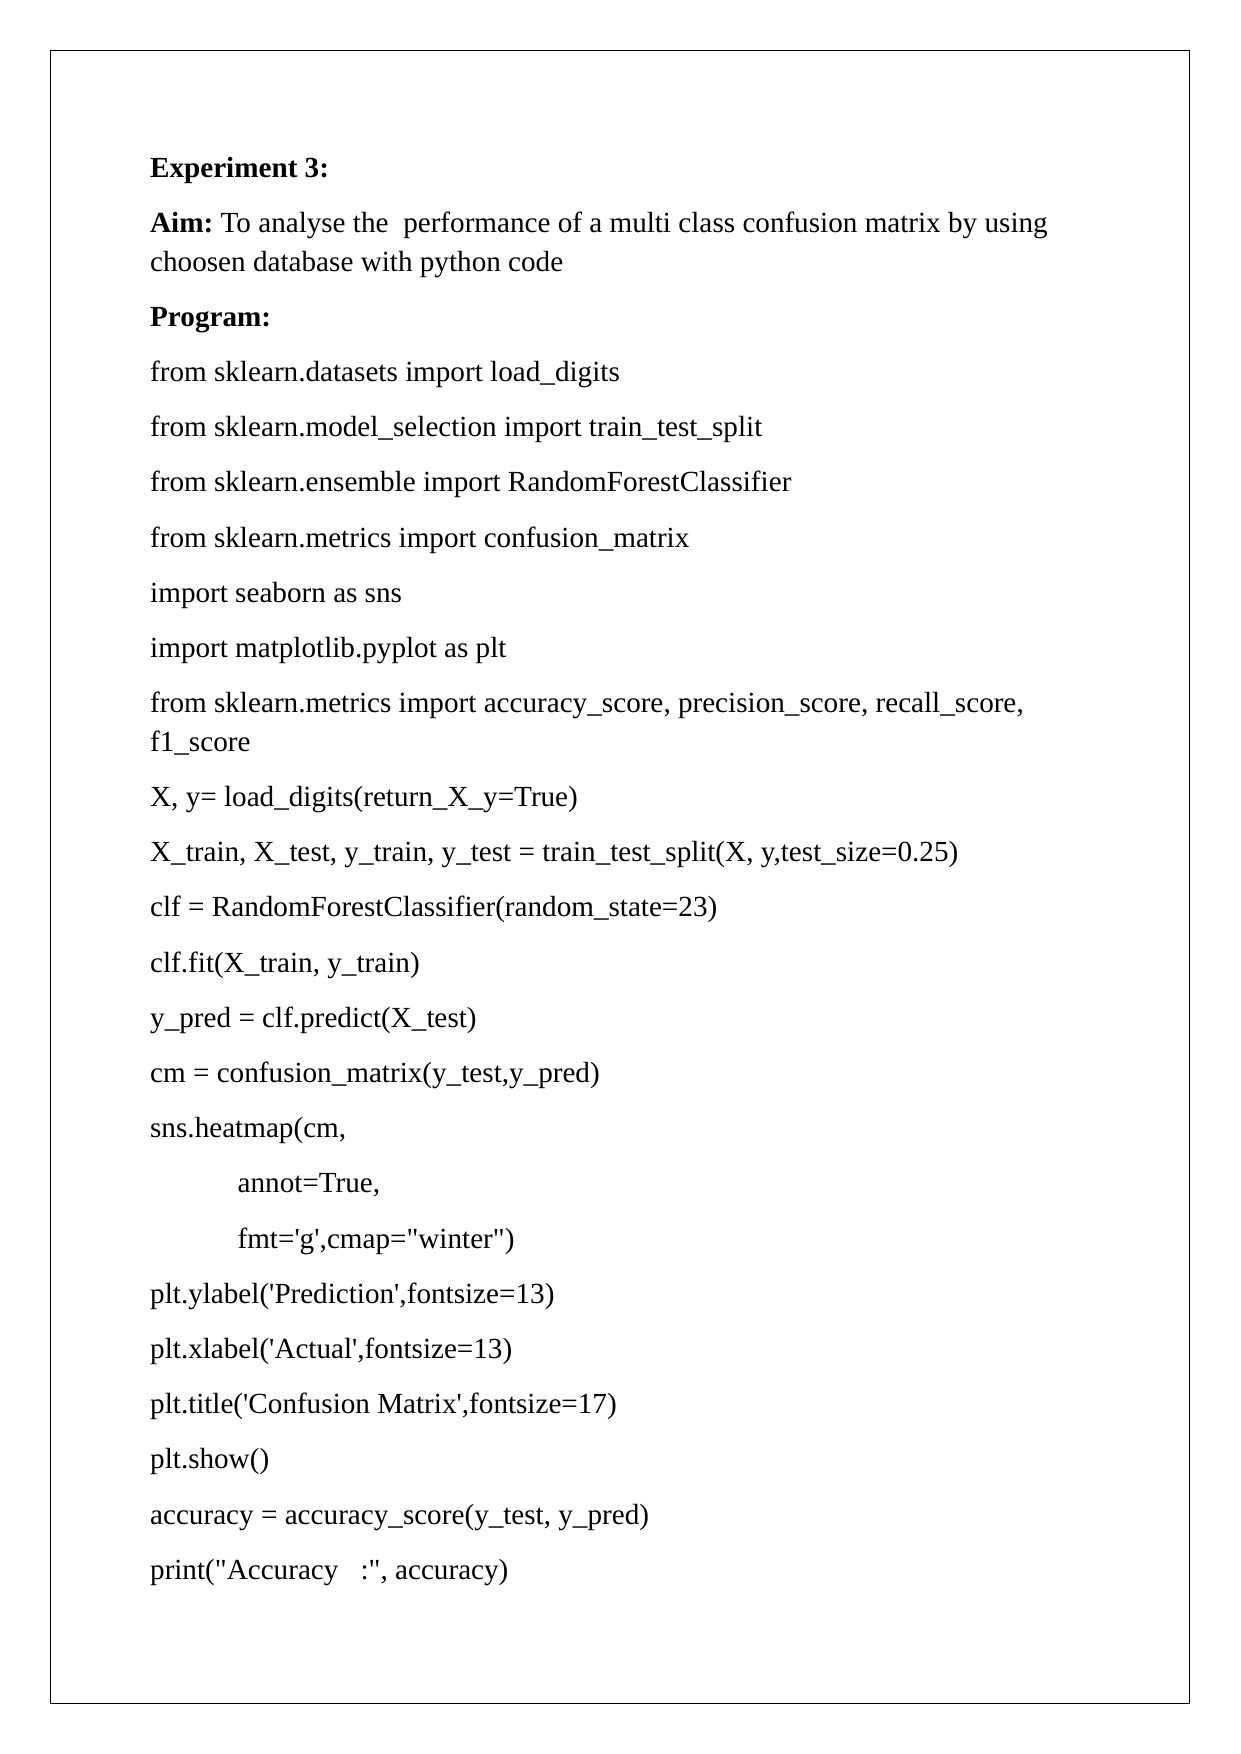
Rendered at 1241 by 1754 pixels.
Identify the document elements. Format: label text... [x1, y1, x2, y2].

text from sklearn.metrics import accuracy_score, precision_score, recall_score, f1_score [150, 685, 1090, 757]
text plt.ylabel('Prediction',fontsize=13) [150, 1276, 1090, 1309]
text plt.xlabel('Actual',fontsize=13) [150, 1331, 1090, 1365]
text X_train, X_test, y_train, y_test = train_test_split(X, y,test_size=0.25) [150, 834, 1090, 868]
text from sklearn.datasets import load_digits [150, 354, 1090, 388]
text from sklearn.model_selection import train_test_split [150, 409, 1090, 443]
text X, y= load_digits(return_X_y=True) [150, 779, 1090, 813]
text fmt='g',cmap="winter") [150, 1221, 1090, 1254]
text import seaborn as sns [150, 575, 1090, 608]
text plt.title('Confusion Matrix',fontsize=17) [150, 1386, 1090, 1420]
text plt.show() [150, 1442, 1090, 1475]
text Aim: To analyse the performance of a multi class confusion matrix by using choosen database with python code [150, 205, 1090, 277]
text from sklearn.ensemble import RandomForestClassifier [150, 464, 1090, 498]
text accuracy = accuracy_score(y_test, y_pred) [150, 1497, 1090, 1530]
text import matplotlib.pyplot as plt [150, 630, 1090, 664]
text from sklearn.metrics import confusion_matrix [150, 520, 1090, 553]
text clf = RandomForestClassifier(random_state=23) [150, 889, 1090, 923]
text annot=True, [150, 1166, 1090, 1199]
text Experiment 3: [150, 150, 1090, 183]
text y_pred = clf.predict(X_test) [150, 1000, 1090, 1033]
text sns.heatmap(cm, [150, 1110, 1090, 1144]
text Program: [150, 299, 1090, 332]
text cm = confusion_matrix(y_test,y_pred) [150, 1055, 1090, 1089]
text clf.fit(X_train, y_train) [150, 945, 1090, 978]
text print("Accuracy :", accuracy) [150, 1552, 1090, 1586]
